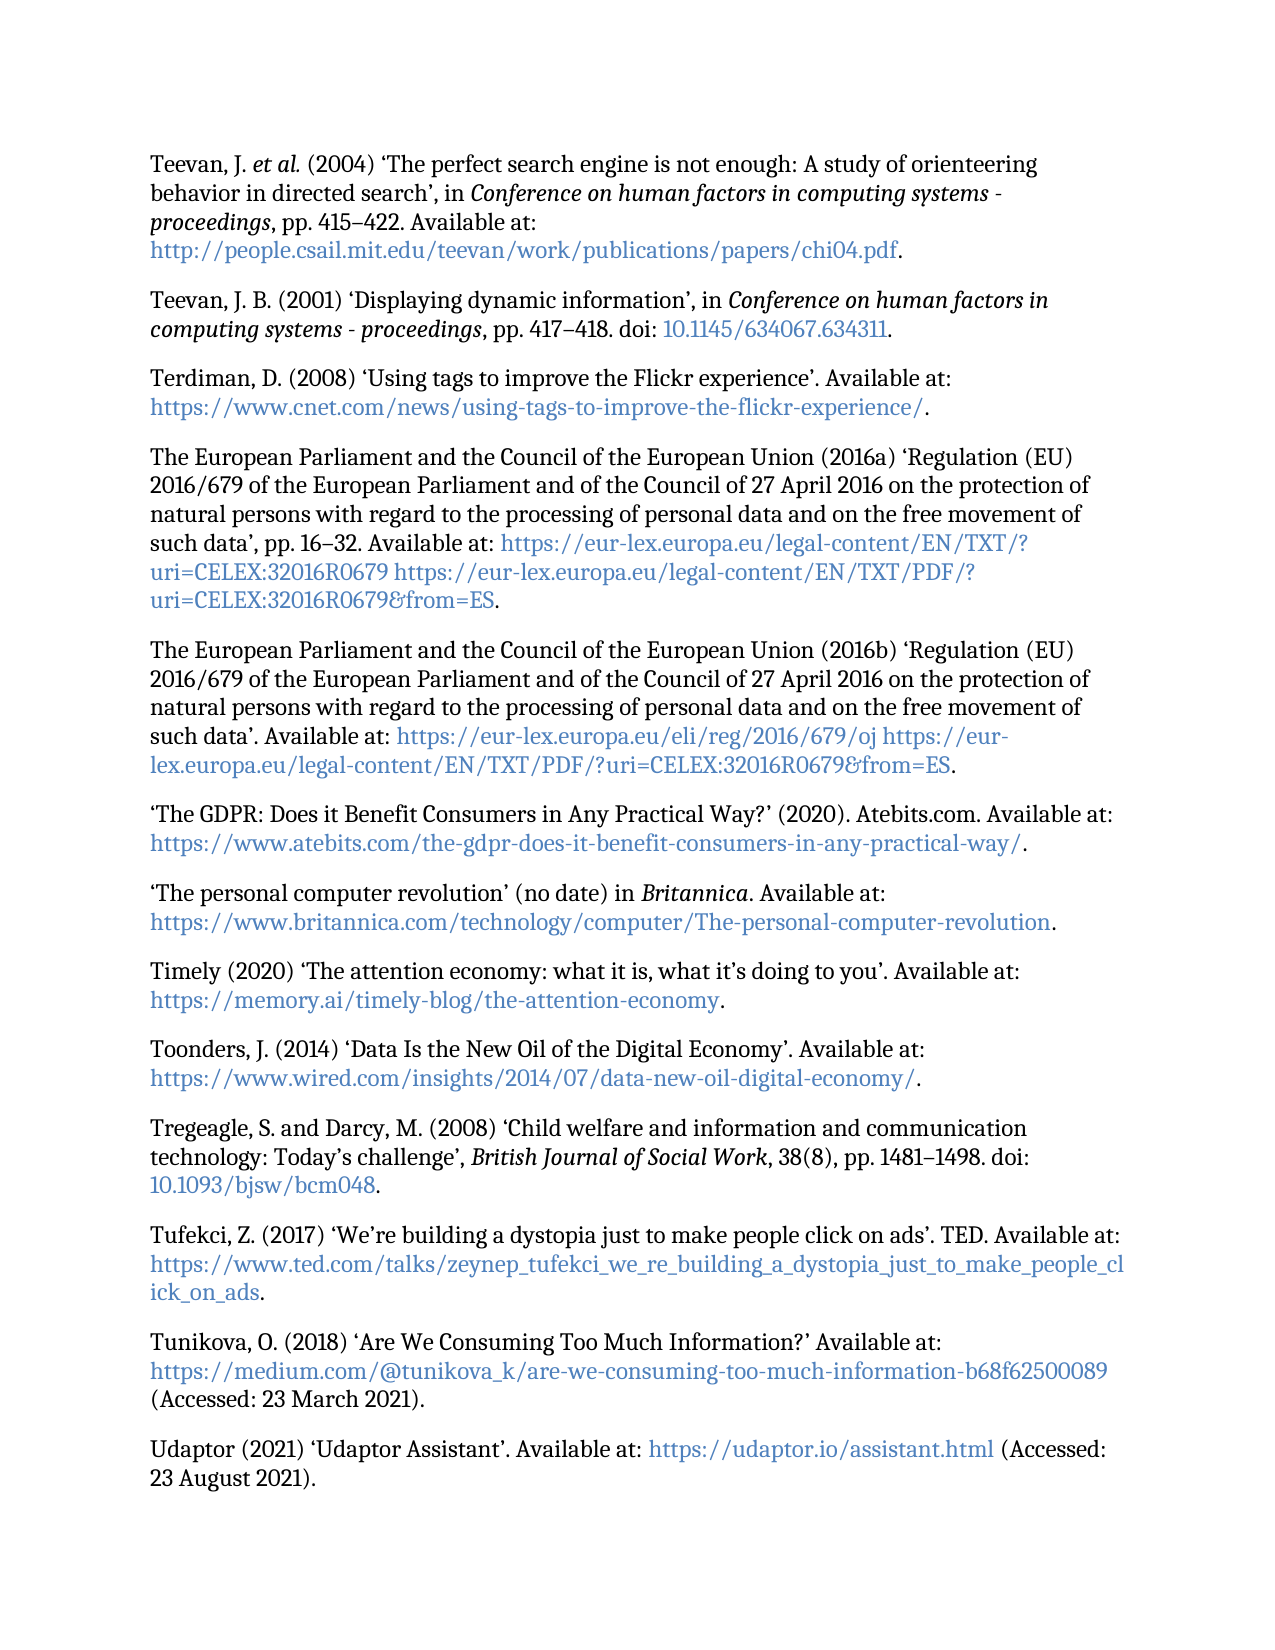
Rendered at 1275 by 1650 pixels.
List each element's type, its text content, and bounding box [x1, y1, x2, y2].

text Teevan, J. B. (2001) ‘Displaying dynamic information’, in Conference on human factors in computing systems - proceedings, pp. 417–418. doi: 10.1145/634067.634311. [150, 286, 1125, 343]
text Teevan, J. et al. (2004) ‘The perfect search engine is not enough: A study of orienteering behavior in directed search’, in Conference on human factors in computing systems - proceedings, pp. 415–422. Available at: http://people.csail.mit.edu/teevan/work/publications/papers/chi04.pdf. [150, 150, 1125, 265]
text ‘The personal computer revolution’ (no date) in Britannica. Available at: https://www.britannica.com/technology/computer/The-personal-computer-revolution. [150, 879, 1125, 936]
text The European Parliament and the Council of the European Union (2016a) ‘Regulation (EU) 2016/679 of the European Parliament and of the Council of 27 April 2016 on the protection of natural persons with regard to the processing of personal data and on the free movement of such data’, pp. 16–32. Available at: https://eur-lex.europa.eu/legal-content/EN/TXT/?uri=CELEX:32016R0679 https://eur-lex.europa.eu/legal-content/EN/TXT/PDF/?uri=CELEX:32016R0679&from=ES. [150, 442, 1125, 615]
text ‘The GDPR: Does it Benefit Consumers in Any Practical Way?’ (2020). Atebits.com. Available at: https://www.atebits.com/the-gdpr-does-it-benefit-consumers-in-any-practical-way/. [150, 800, 1125, 858]
text Tregeagle, S. and Darcy, M. (2008) ‘Child welfare and information and communication technology: Today’s challenge’, British Journal of Social Work, 38(8), pp. 1481–1498. doi: 10.1093/bjsw/bcm048. [150, 1114, 1125, 1200]
text Udaptor (2021) ‘Udaptor Assistant’. Available at: https://udaptor.io/assistant.html (Accessed: 23 August 2021). [150, 1435, 1125, 1492]
text Terdiman, D. (2008) ‘Using tags to improve the Flickr experience’. Available at: https://www.cnet.com/news/using-tags-to-improve-the-flickr-experience/. [150, 364, 1125, 422]
text Timely (2020) ‘The attention economy: what it is, what it’s doing to you’. Available at: https://memory.ai/timely-blog/the-attention-economy. [150, 957, 1125, 1014]
text Toonders, J. (2014) ‘Data Is the New Oil of the Digital Economy’. Available at: https://www.wired.com/insights/2014/07/data-new-oil-digital-economy/. [150, 1035, 1125, 1093]
text Tunikova, O. (2018) ‘Are We Consuming Too Much Information?’ Available at: https://medium.com/@tunikova_k/are-we-consuming-too-much-information-b68f62500089 (Accessed: 23 March 2021). [150, 1328, 1125, 1414]
text The European Parliament and the Council of the European Union (2016b) ‘Regulation (EU) 2016/679 of the European Parliament and of the Council of 27 April 2016 on the protection of natural persons with regard to the processing of personal data and on the free movement of such data’. Available at: https://eur-lex.europa.eu/eli/reg/2016/679/oj https://eur-lex.europa.eu/legal-content/EN/TXT/PDF/?uri=CELEX:32016R0679&from=ES. [150, 636, 1125, 779]
text Tufekci, Z. (2017) ‘We’re building a dystopia just to make people click on ads’. TED. Available at: https://www.ted.com/talks/zeynep_tufekci_we_re_building_a_dystopia_just_to_make_people_click_on_ads. [150, 1221, 1125, 1307]
